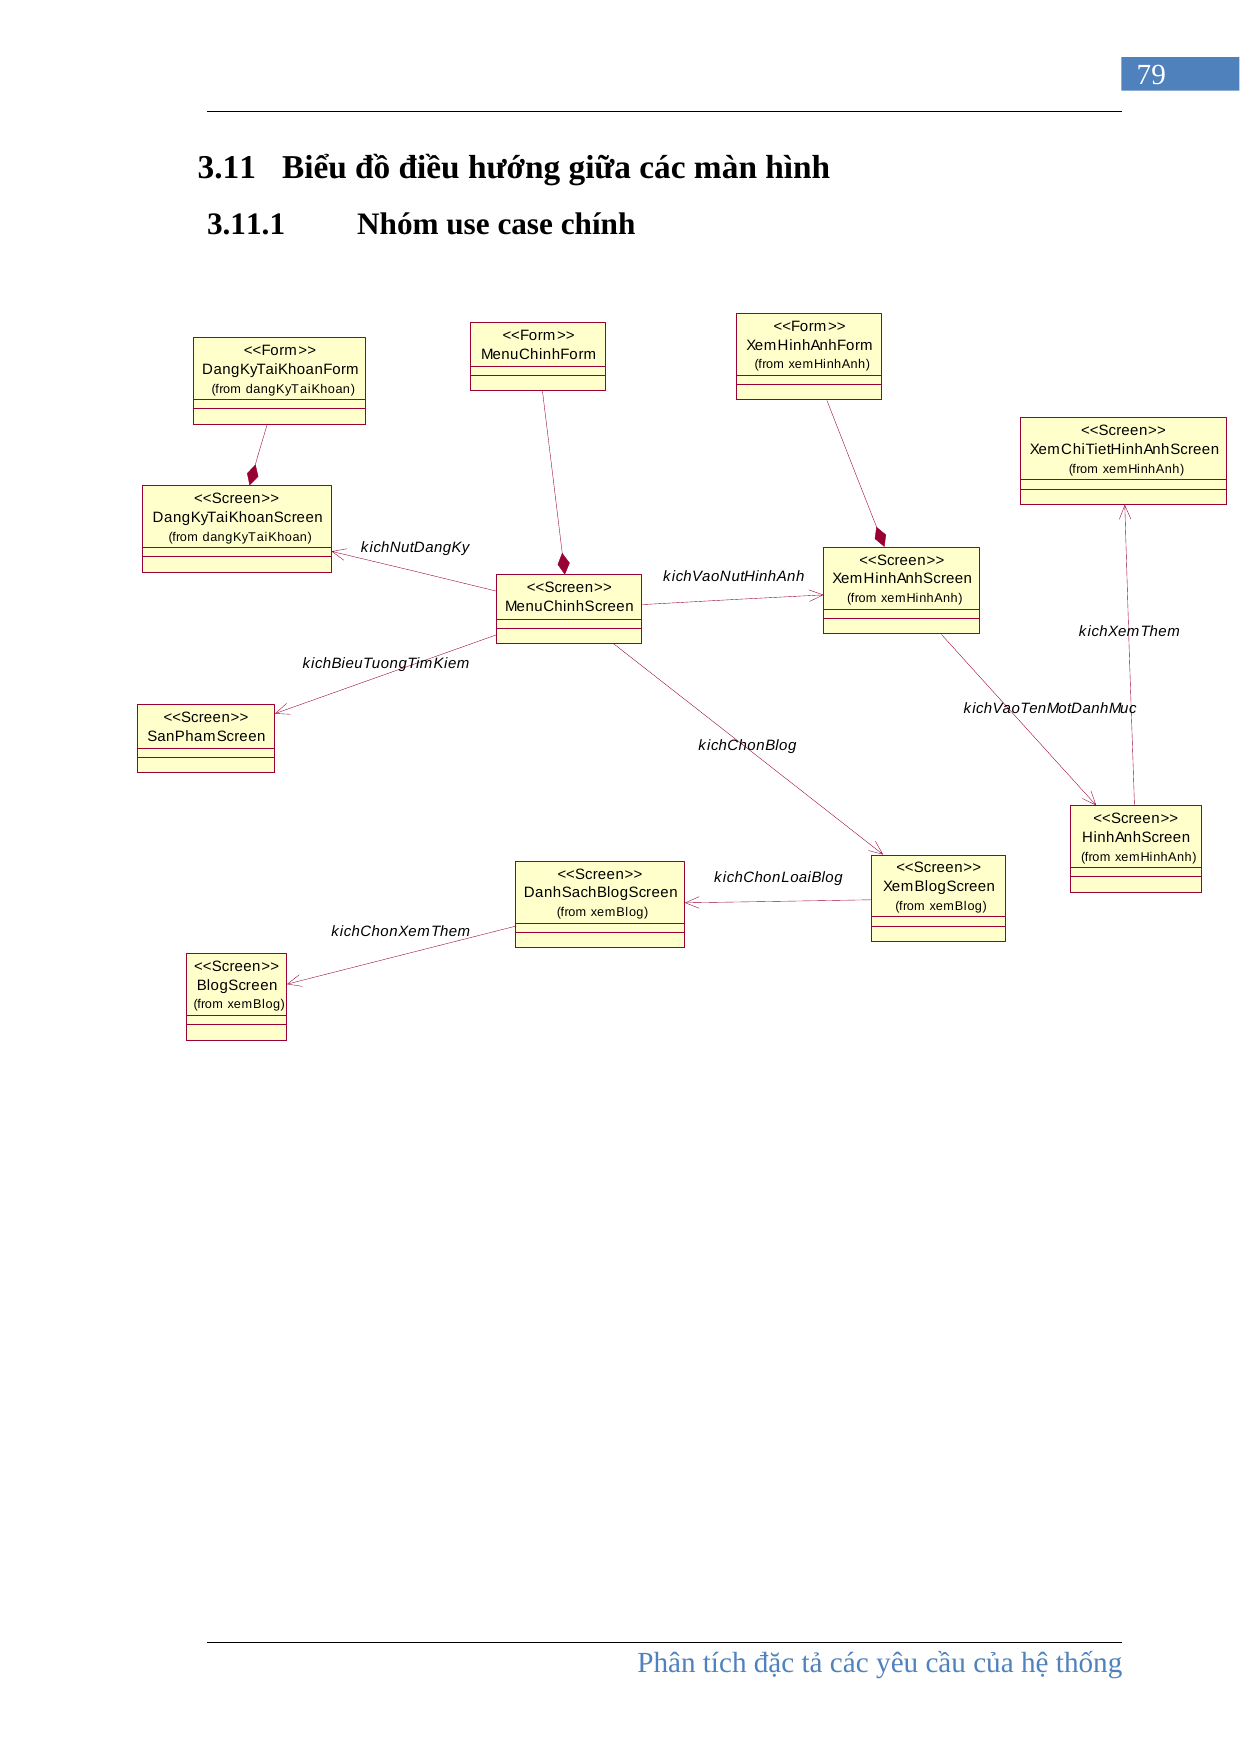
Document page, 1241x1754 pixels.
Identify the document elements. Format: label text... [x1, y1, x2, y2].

subtitle Biểu đồ điều hướng giữa các màn hình [197, 148, 1122, 186]
subtitle Nhóm use case chính [207, 205, 1122, 241]
